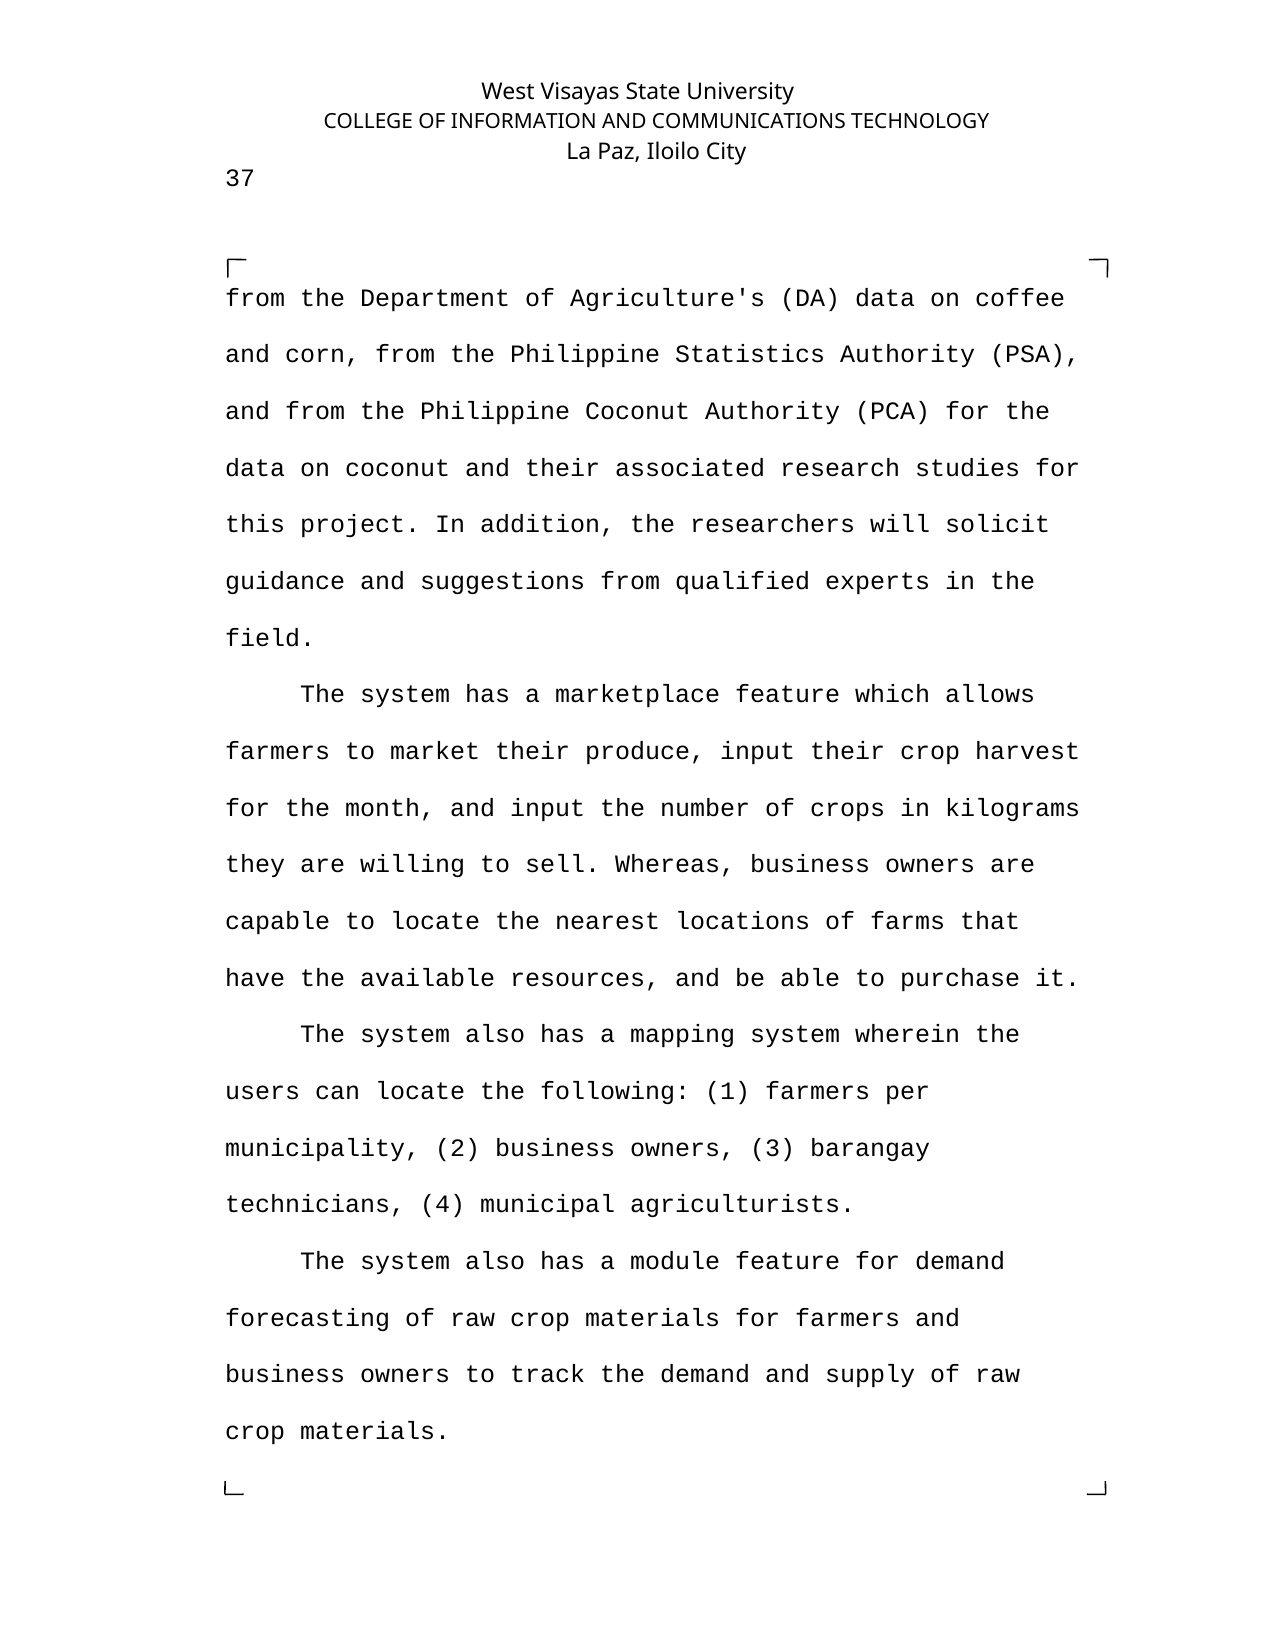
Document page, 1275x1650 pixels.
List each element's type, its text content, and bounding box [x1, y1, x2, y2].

text The system also has a mapping system wherein the users can locate the following: (1) farmers per municipality, (2) business owners, (3) barangay technicians, (4) municipal agriculturists. [225, 1022, 1087, 1220]
text The system also has a module feature for demand forecasting of raw crop materials for farmers and business owners to track the demand and supply of raw crop materials. [225, 1249, 1087, 1447]
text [225, 285, 1087, 654]
text The system has a marketplace feature which allows farmers to market their produce, input their crop harvest for the month, and input the number of crops in kilograms they are willing to sell. Whereas, business owners are capable to locate the nearest locations of farms that have the available resources, and be able to purchase it. [225, 682, 1087, 994]
